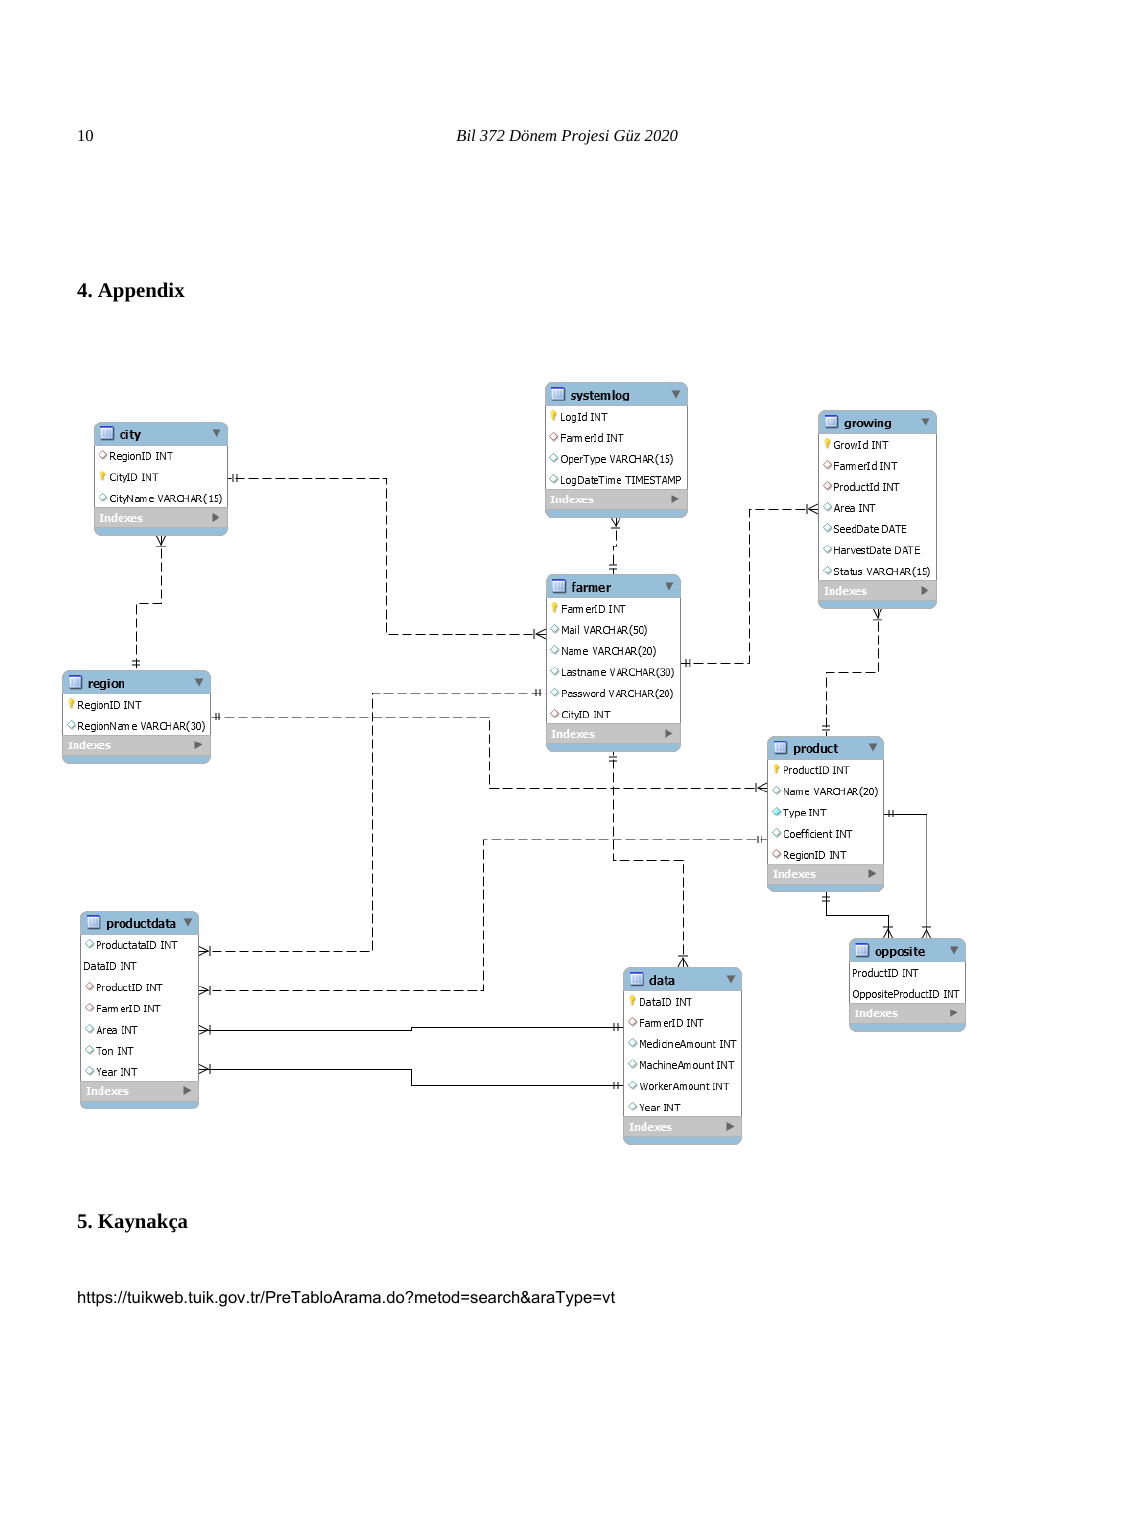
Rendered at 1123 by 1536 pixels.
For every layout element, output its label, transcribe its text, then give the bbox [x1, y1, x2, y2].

text Appendix [77, 277, 998, 302]
picture [52, 377, 974, 1157]
text https://tuikweb.tuik.gov.tr/PreTabloArama.do?metod=search&araType=vt [77, 1283, 998, 1308]
text Kaynakça [77, 1208, 998, 1233]
